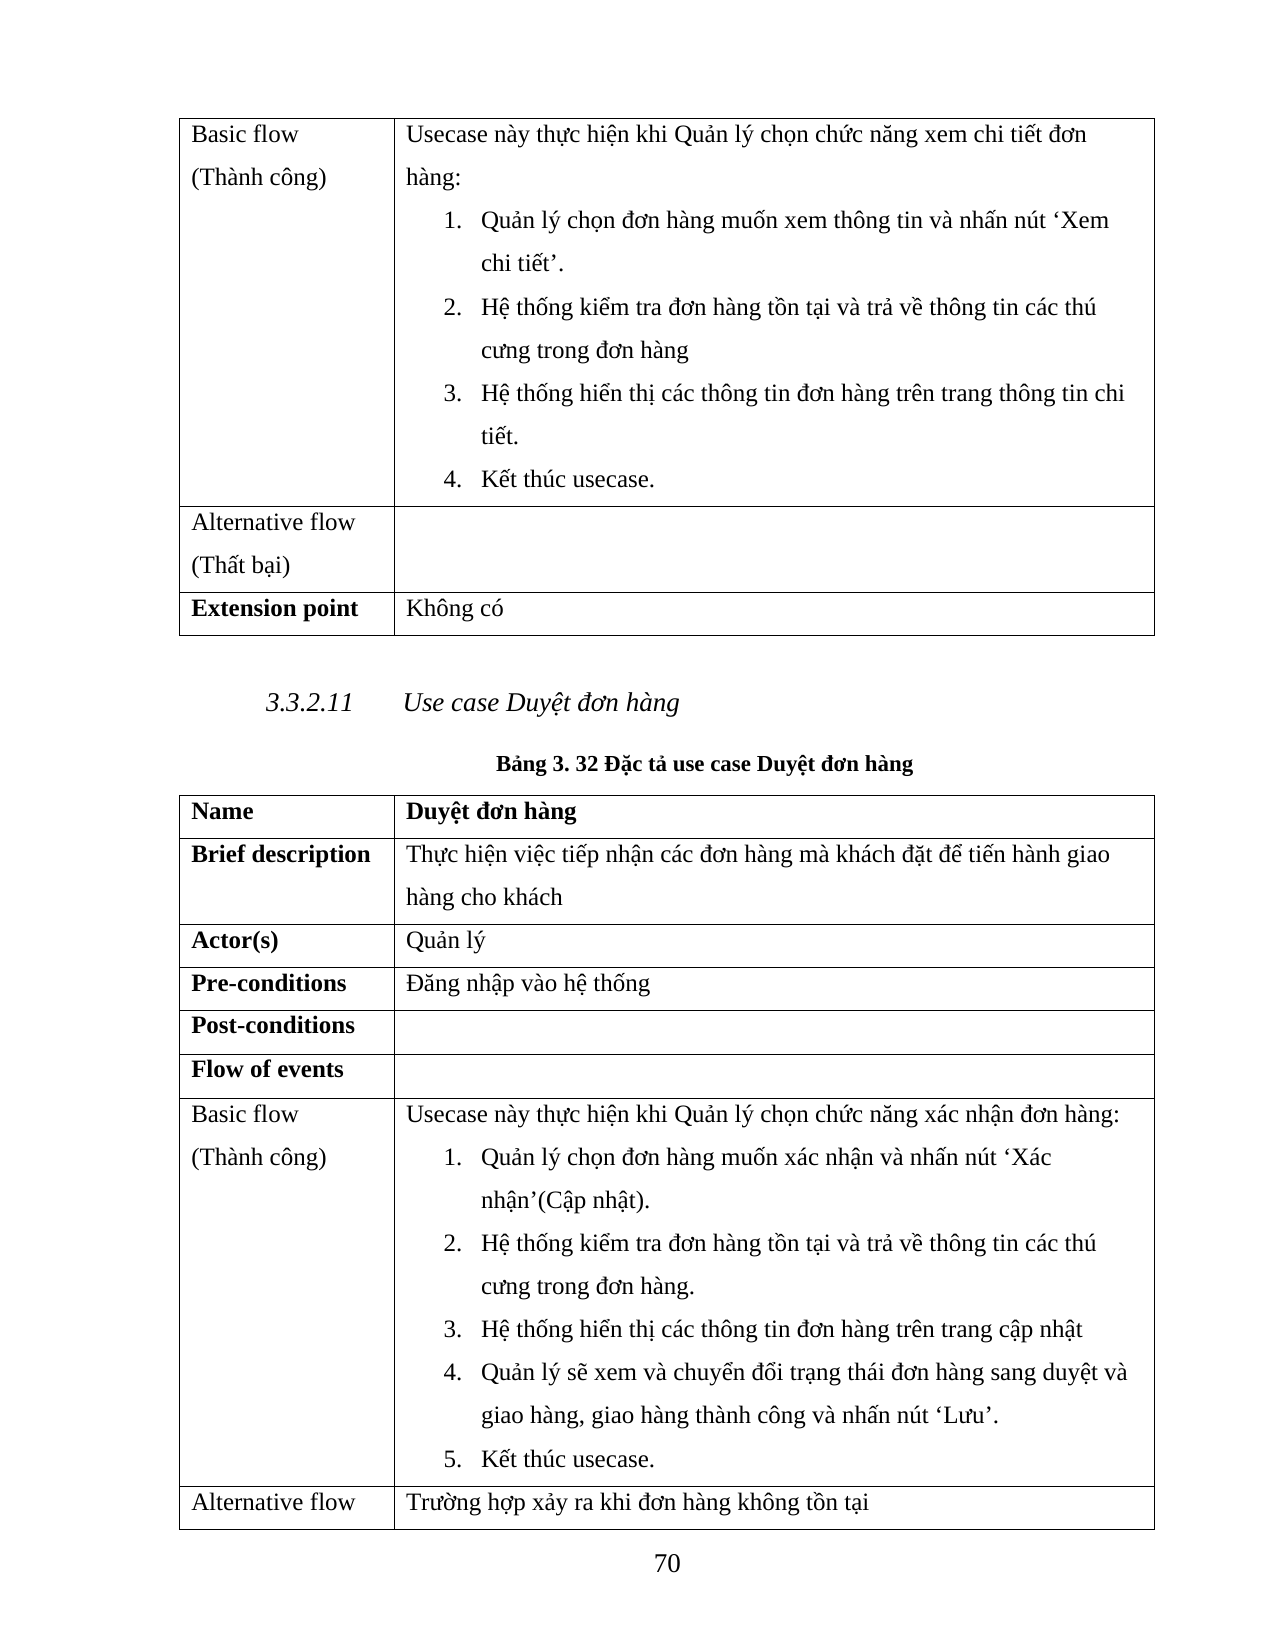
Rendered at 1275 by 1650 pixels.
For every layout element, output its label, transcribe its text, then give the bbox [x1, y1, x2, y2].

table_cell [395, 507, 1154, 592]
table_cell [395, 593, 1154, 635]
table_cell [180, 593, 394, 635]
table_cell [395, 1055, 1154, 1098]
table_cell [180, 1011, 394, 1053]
list Bảng 3. 32 Đặc tả use case Duyệt đơn hàng [252, 749, 1157, 776]
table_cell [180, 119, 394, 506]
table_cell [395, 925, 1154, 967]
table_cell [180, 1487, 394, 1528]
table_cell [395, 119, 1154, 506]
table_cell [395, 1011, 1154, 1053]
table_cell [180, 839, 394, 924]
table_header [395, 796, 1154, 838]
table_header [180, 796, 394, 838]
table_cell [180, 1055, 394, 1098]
list Use case Duyệt đơn hàng [266, 686, 1157, 717]
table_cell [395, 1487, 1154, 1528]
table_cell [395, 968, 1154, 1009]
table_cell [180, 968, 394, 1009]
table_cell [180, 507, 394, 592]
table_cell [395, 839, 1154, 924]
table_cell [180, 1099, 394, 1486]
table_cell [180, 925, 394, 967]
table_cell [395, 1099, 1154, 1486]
